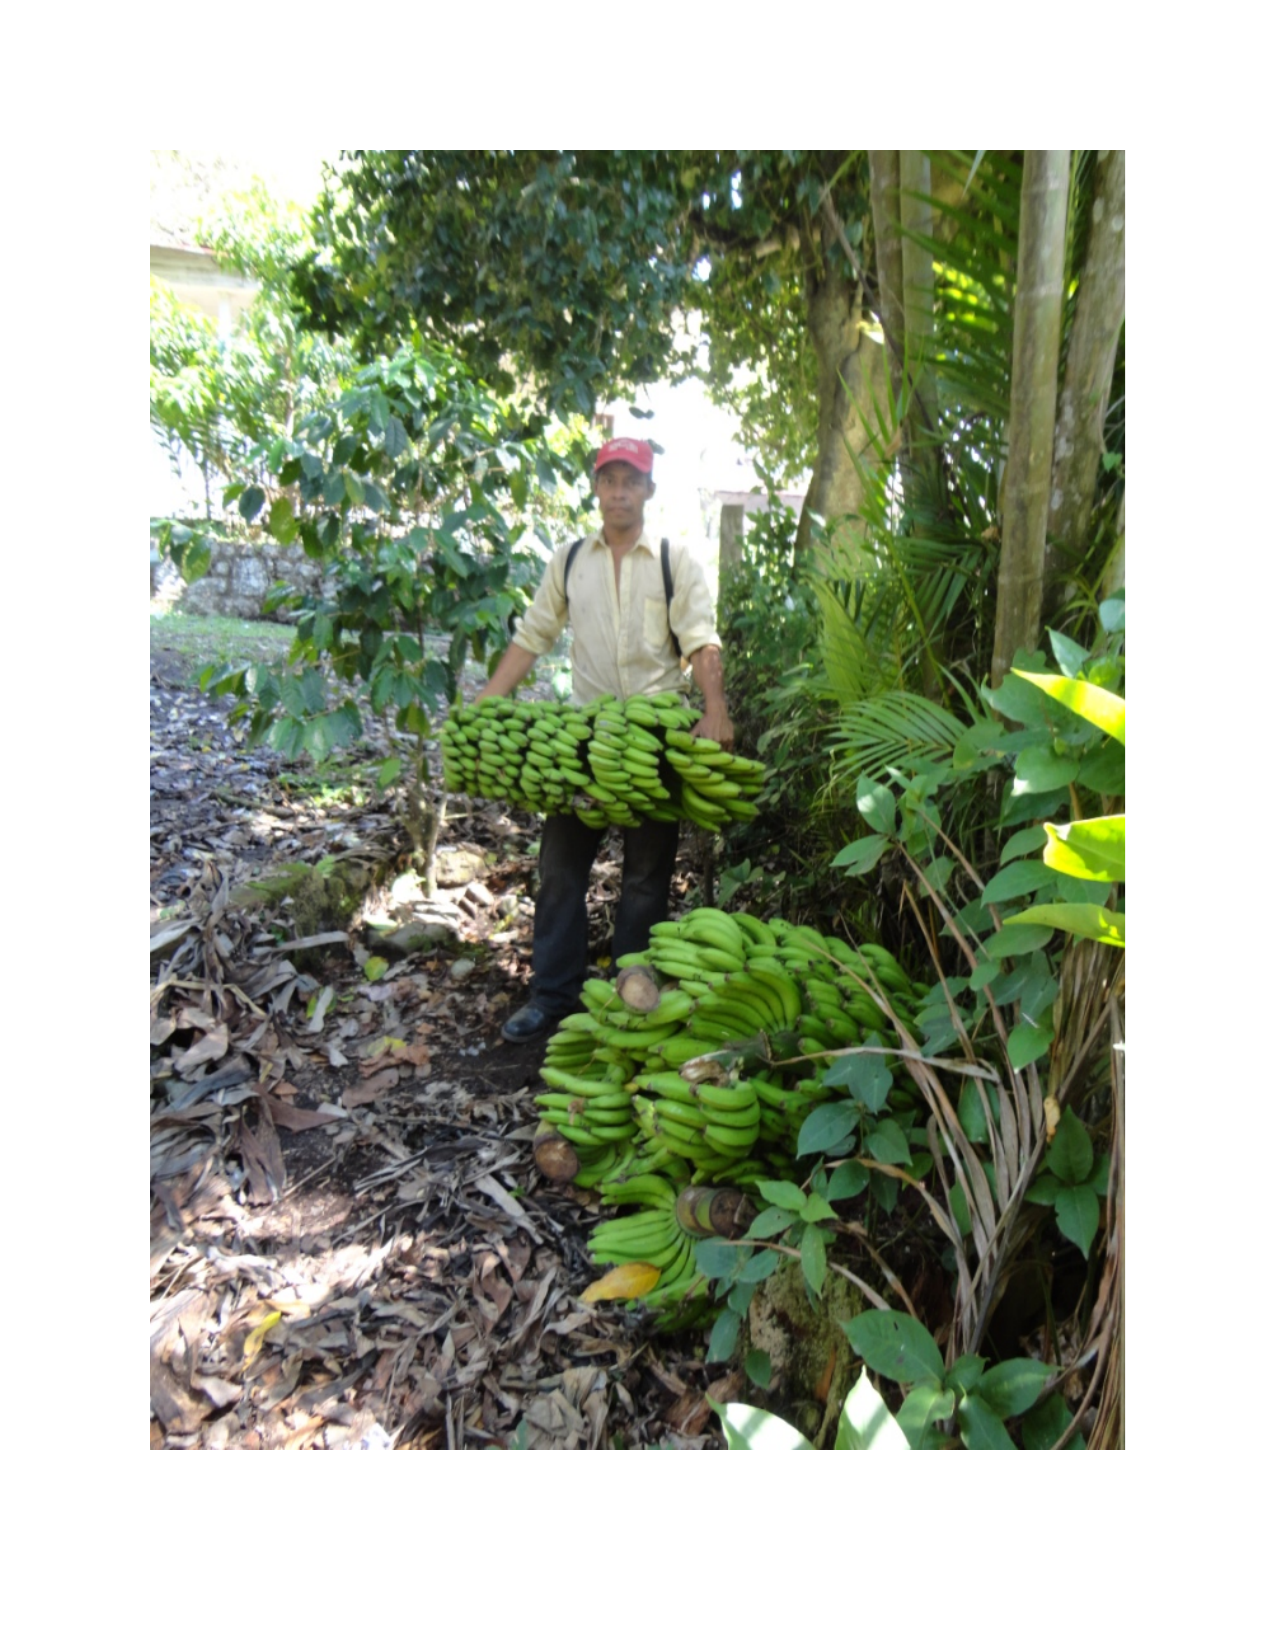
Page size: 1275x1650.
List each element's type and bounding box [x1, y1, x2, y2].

picture [150, 150, 1125, 1450]
